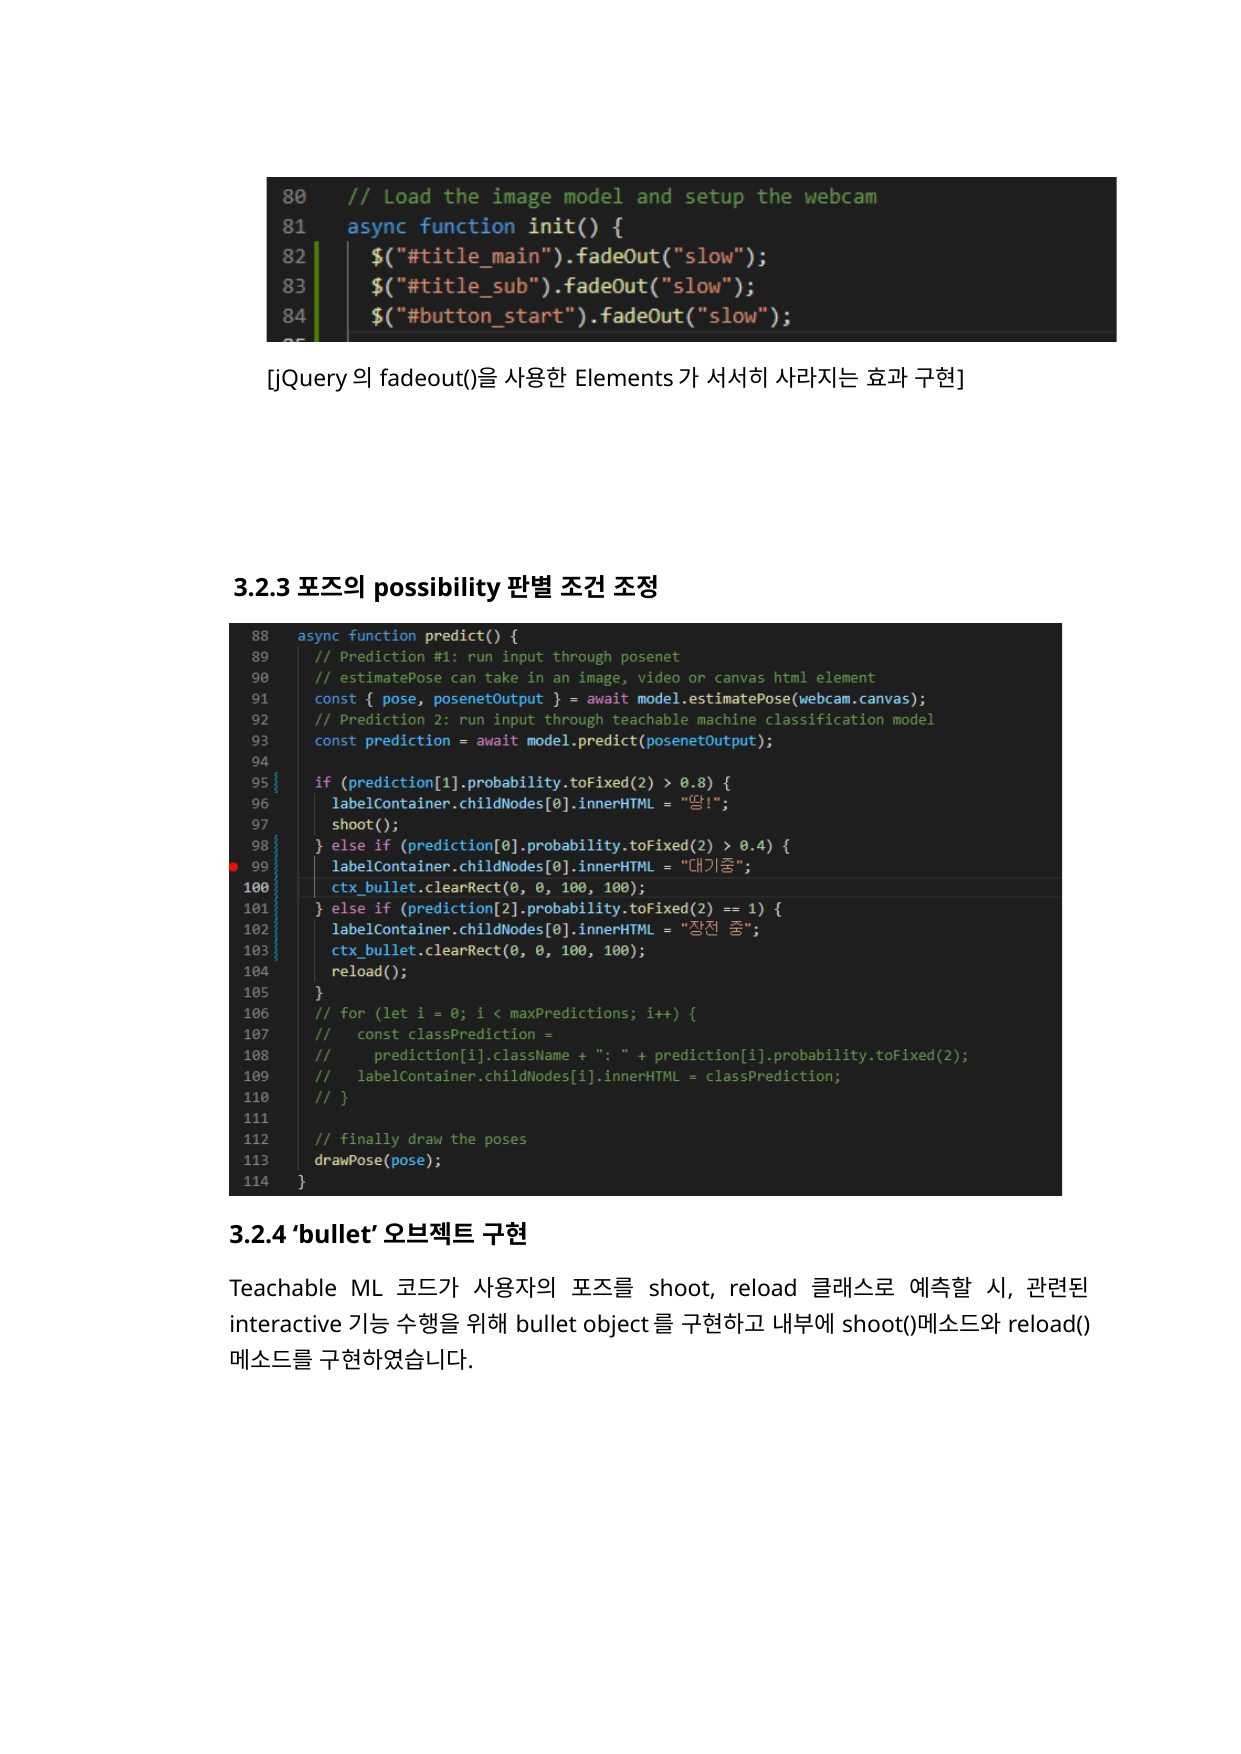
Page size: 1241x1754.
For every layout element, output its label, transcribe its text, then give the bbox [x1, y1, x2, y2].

text 3.2.3 포즈의 possibility 판별 조건 조정 [150, 567, 1090, 604]
picture [229, 623, 1063, 1196]
text 3.2.4 ‘bullet’ 오브젝트 구현 [150, 1214, 1090, 1251]
picture [266, 177, 1117, 342]
list [jQuery의 fadeout()을 사용한 Elements가 서서히 사라지는 효과 구현] [267, 360, 1090, 393]
text Teachable ML 코드가 사용자의 포즈를 shoot, reload 클래스로 예측할 시, 관련된 interactive 기능 수행을 위해 bullet object를 구현하고 내부에 shoot()메소드와 reload()메소드를 구현하였습니다. [229, 1270, 1090, 1376]
